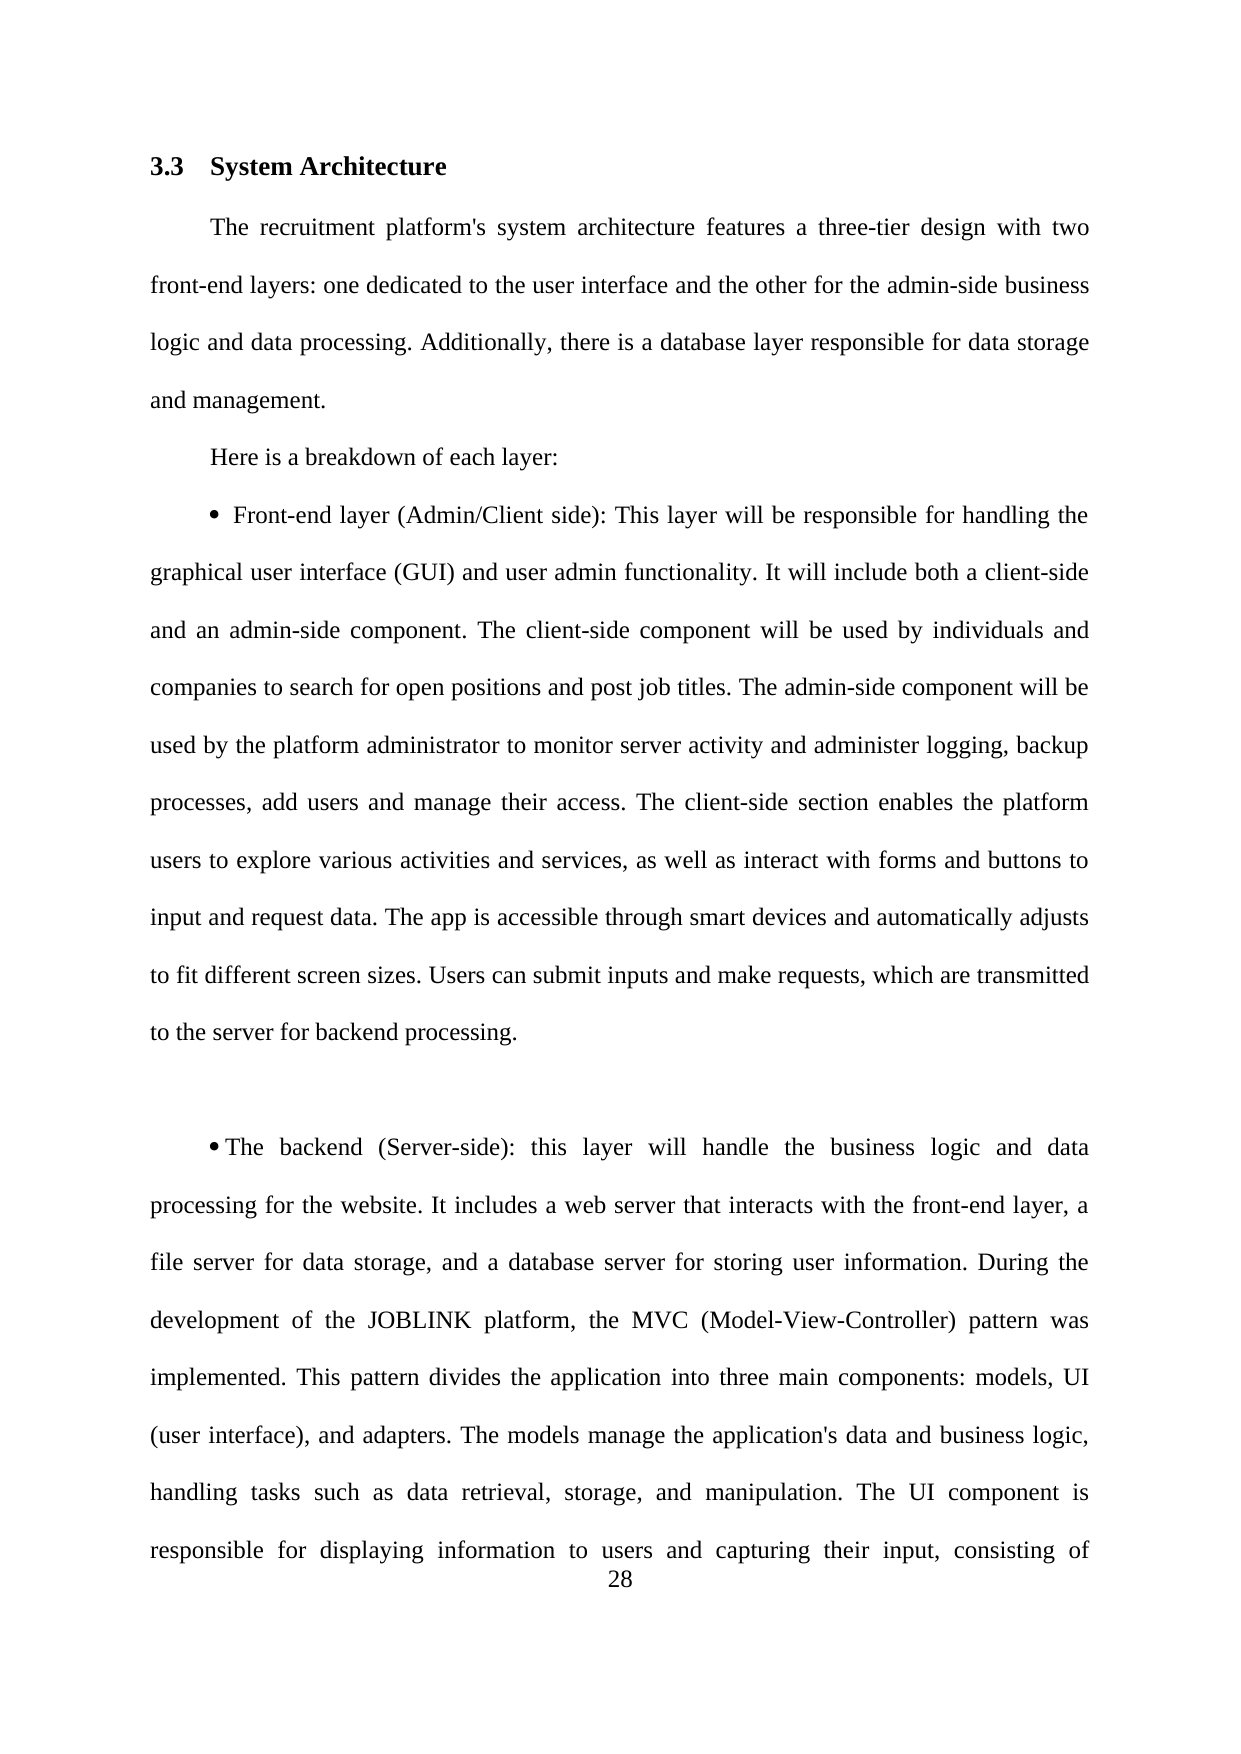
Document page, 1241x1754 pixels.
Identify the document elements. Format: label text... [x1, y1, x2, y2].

list Front-end layer (Admin/Client side): This layer will be responsible for handling the graphical user interface (GUI) and user admin functionality. It will include both a client-side and an admin-side component. The client-side component will be used by individuals and companies to search for open positions and post job titles. The admin-side component will be used by the platform administrator to monitor server activity and administer logging, backup processes, add users and manage their access. The client-side section enables the platform users to explore various activities and services, as well as interact with forms and buttons to input and request data. The app is accessible through smart devices and automatically adjusts to fit different screen sizes. Users can submit inputs and make requests, which are transmitted to the server for backend processing. [150, 500, 1090, 1046]
subtitle System Architecture [150, 150, 1090, 181]
text Here is a breakdown of each layer: [150, 442, 1090, 471]
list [150, 1132, 1090, 1563]
text The recruitment platform's system architecture features a three-tier design with two front-end layers: one dedicated to the user interface and the other for the admin-side business logic and data processing. Additionally, there is a database layer responsible for data storage and management. [150, 212, 1090, 413]
